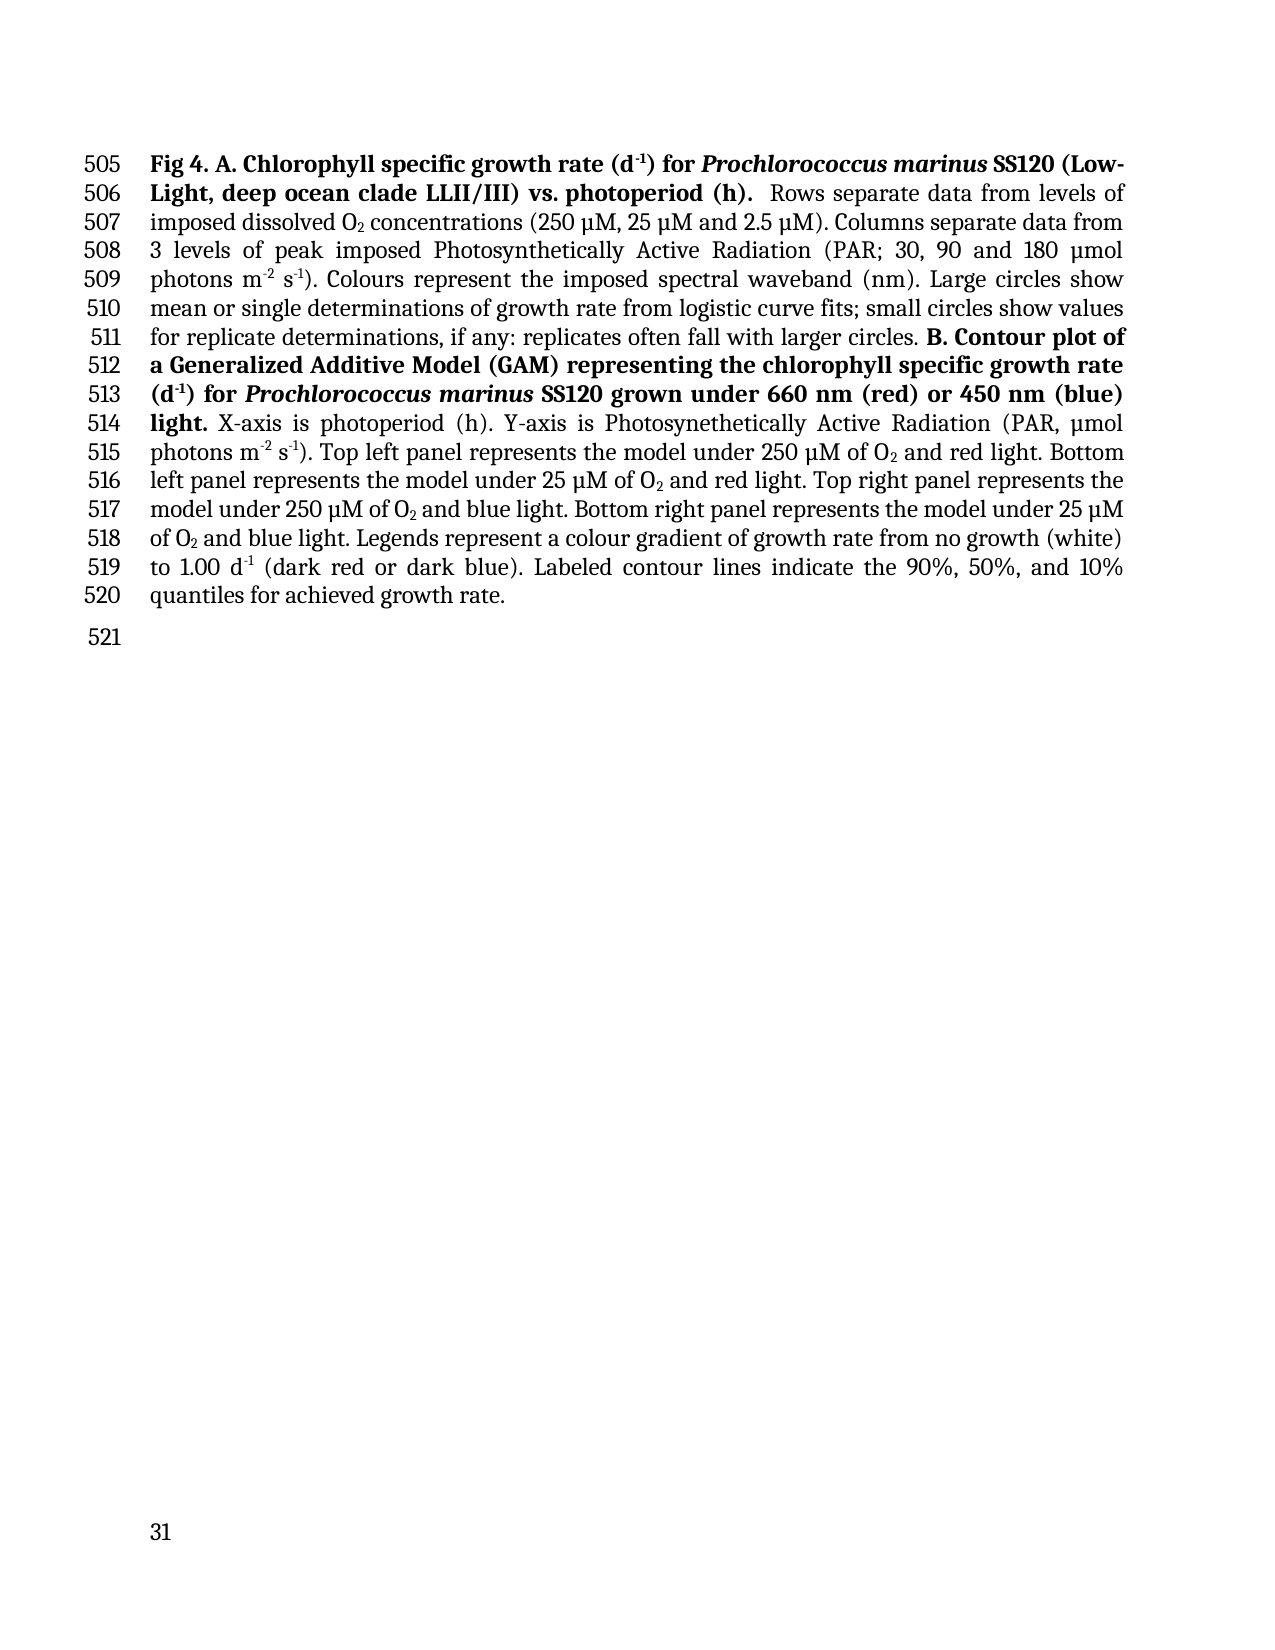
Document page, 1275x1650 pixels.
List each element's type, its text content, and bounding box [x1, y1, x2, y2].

text Fig 4. A. Chlorophyll specific growth rate (d-1) for Prochlorococcus marinus SS120 (Low-Light, deep ocean clade LLII/III) vs. photoperiod (h). Rows separate data from levels of imposed dissolved O2 concentrations (250 µM, 25 µM and 2.5 µM). Columns separate data from 3 levels of peak imposed Photosynthetically Active Radiation (PAR; 30, 90 and 180 µmol photons m-2 s-1). Colours represent the imposed spectral waveband (nm). Large circles show mean or single determinations of growth rate from logistic curve fits; small circles show values for replicate determinations, if any: replicates often fall with larger circles. B. Contour plot of a Generalized Additive Model (GAM) representing the chlorophyll specific growth rate (d-1) for Prochlorococcus marinus SS120 grown under 660 nm (red) or 450 nm (blue) light. X-axis is photoperiod (h). Y-axis is Photosynethetically Active Radiation (PAR, µmol photons m-2 s-1). Top left panel represents the model under 250 µM of O2 and red light. Bottom left panel represents the model under 25 µM of O2 and red light. Top right panel represents the model under 250 µM of O2 and blue light. Bottom right panel represents the model under 25 µM of O2 and blue light. Legends represent a colour gradient of growth rate from no growth (white) to 1.00 d-1 (dark red or dark blue). Labeled contour lines indicate the 90%, 50%, and 10% quantiles for achieved growth rate. [150, 150, 1125, 610]
